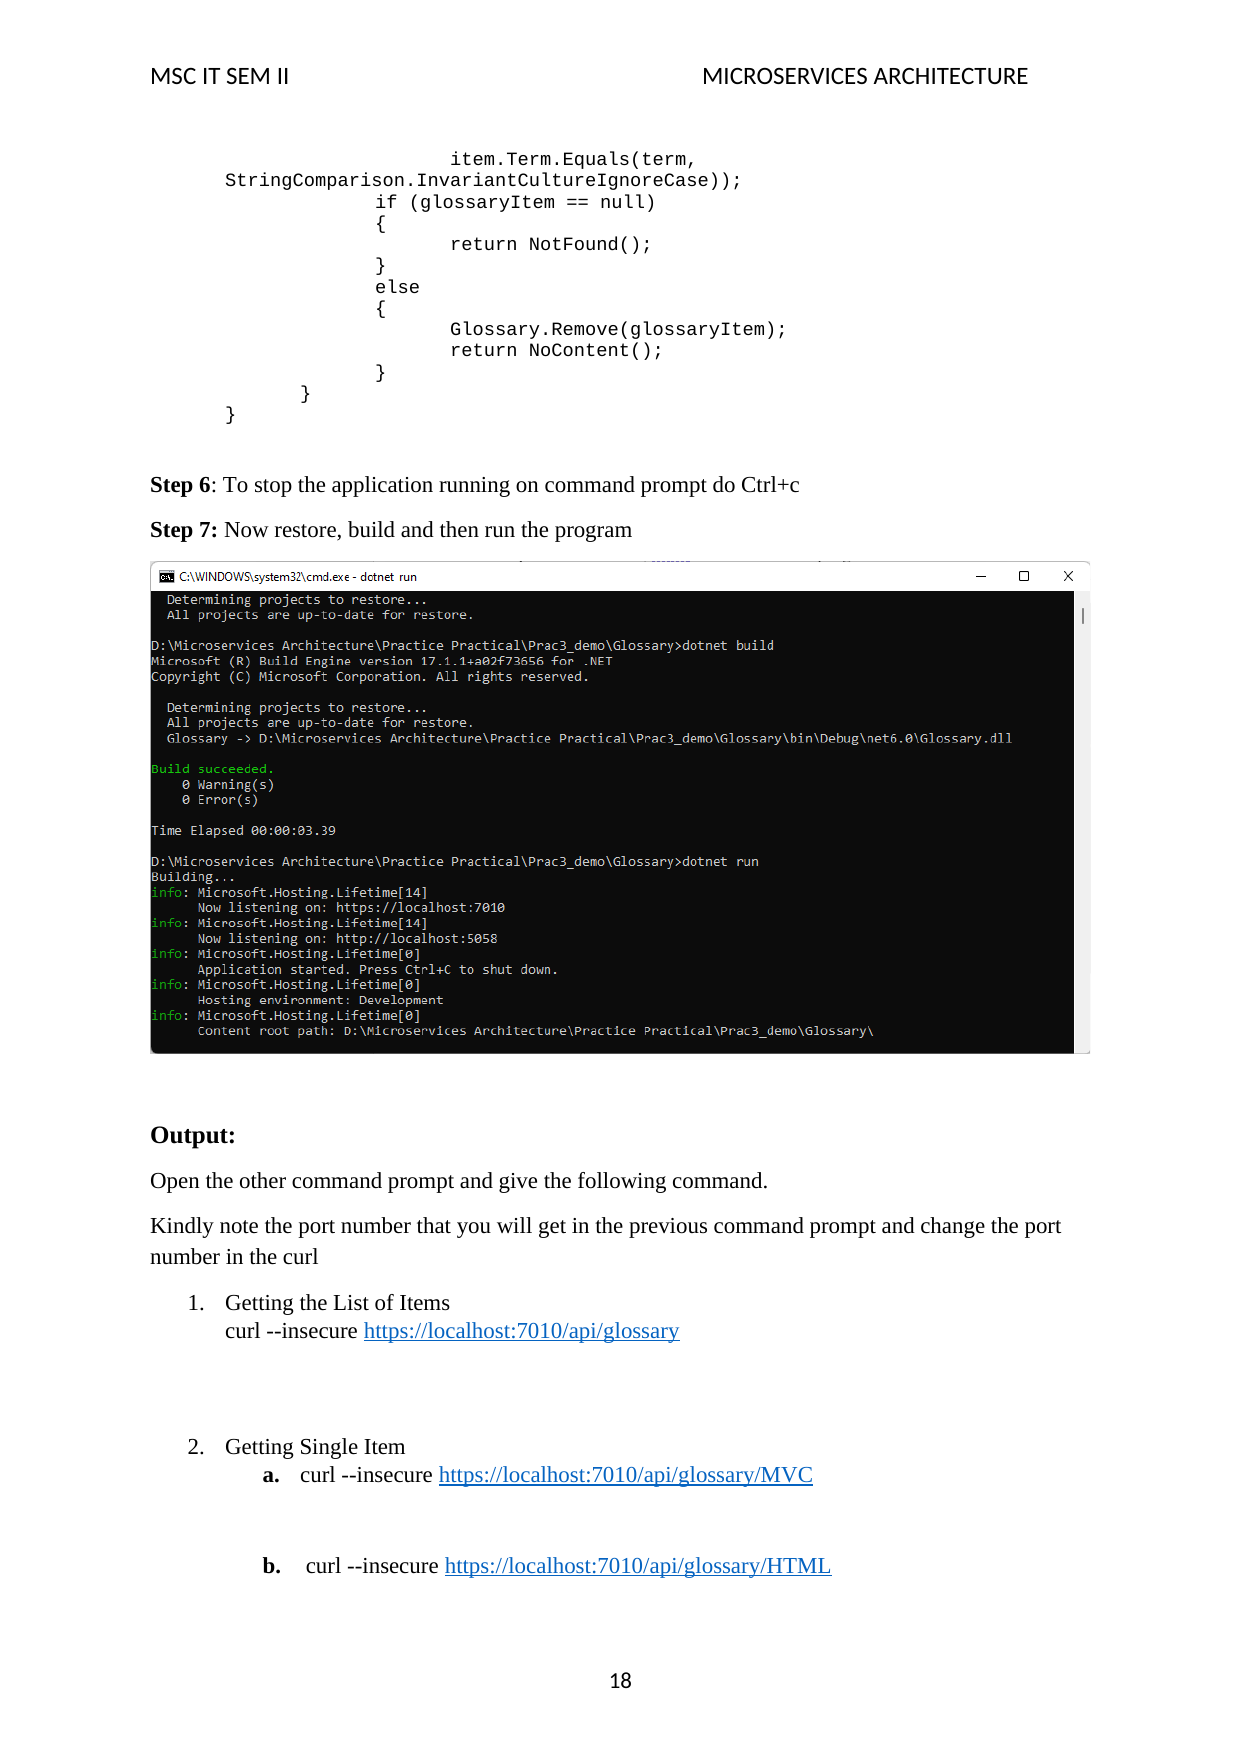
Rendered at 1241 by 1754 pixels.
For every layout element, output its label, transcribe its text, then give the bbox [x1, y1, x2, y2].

text Open the other command prompt and give the following command. [150, 1167, 1090, 1194]
text curl --insecure https://localhost:7010/api/glossary [225, 1317, 1090, 1431]
text { [225, 299, 1090, 320]
text } [225, 405, 1090, 426]
text Step 7: Now restore, build and then run the program [150, 516, 1090, 543]
text return NoContent(); [225, 341, 1090, 362]
text } [225, 384, 1090, 405]
text item.Term.Equals(term, StringComparison.InvariantCultureIgnoreCase)); [225, 150, 1090, 192]
text } [225, 256, 1090, 277]
text Output: [150, 1120, 1090, 1148]
list curl --insecure https://localhost:7010/api/glossary/MVC [262, 1461, 1090, 1488]
list curl --insecure https://localhost:7010/api/glossary/HTML [262, 1552, 1090, 1578]
list Getting the List of Items [187, 1289, 1090, 1315]
text Glossary.Remove(glossaryItem); [225, 320, 1090, 341]
text Kindly note the port number that you will get in the previous command prompt and change the port number in the curl [150, 1213, 1090, 1270]
picture [150, 561, 1091, 1054]
text } [225, 362, 1090, 384]
text if (glossaryItem == null) [225, 192, 1090, 214]
list Getting Single Item [187, 1433, 1090, 1459]
text return NotFound(); [225, 235, 1090, 256]
text Step 6: To stop the application running on command prompt do Ctrl+c [150, 471, 1090, 498]
text else [225, 277, 1090, 299]
text { [225, 214, 1090, 235]
